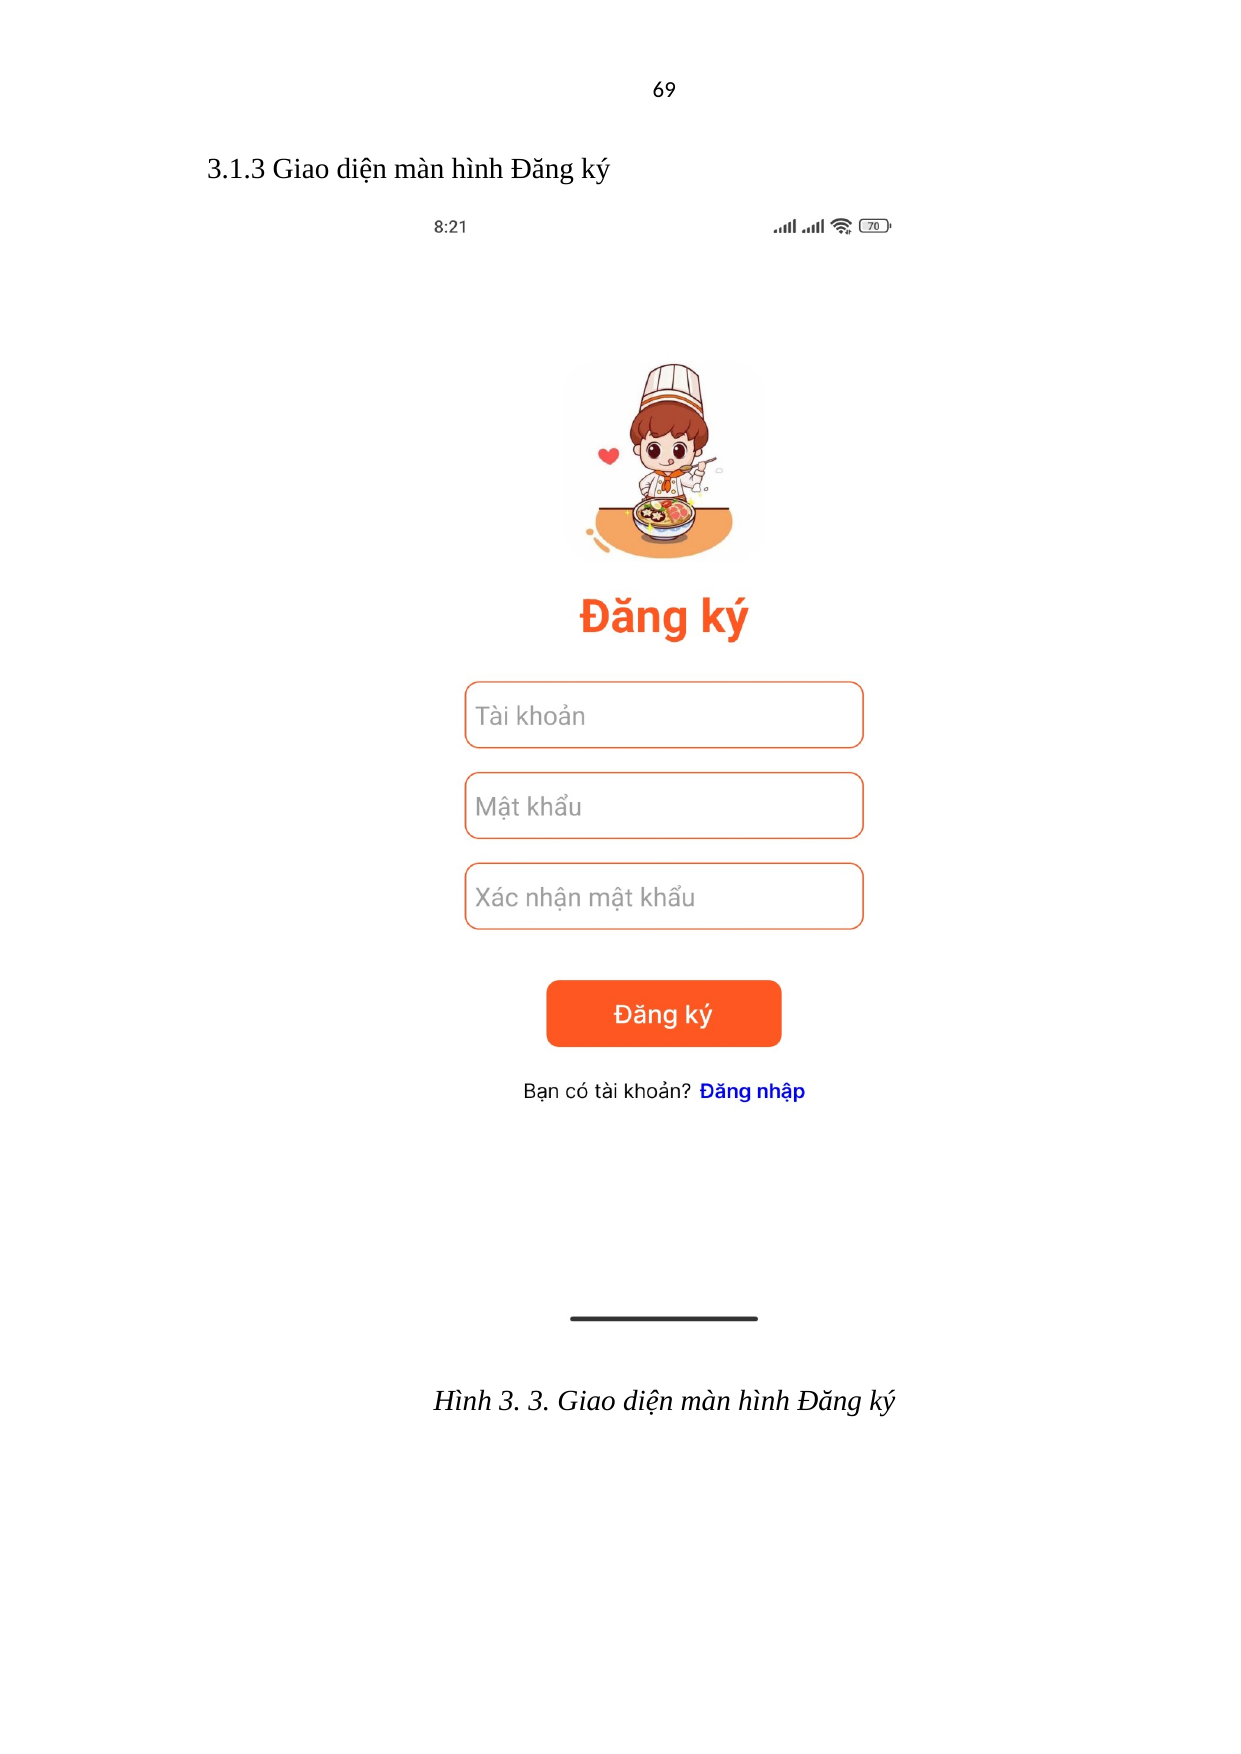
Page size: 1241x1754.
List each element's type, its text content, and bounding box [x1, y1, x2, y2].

subtitle 3.1.3 Giao diện màn hình Đăng ký [207, 151, 1121, 185]
picture [410, 201, 918, 1329]
text Hình 3. 3. Giao diện màn hình Đăng ký [207, 1383, 1121, 1416]
